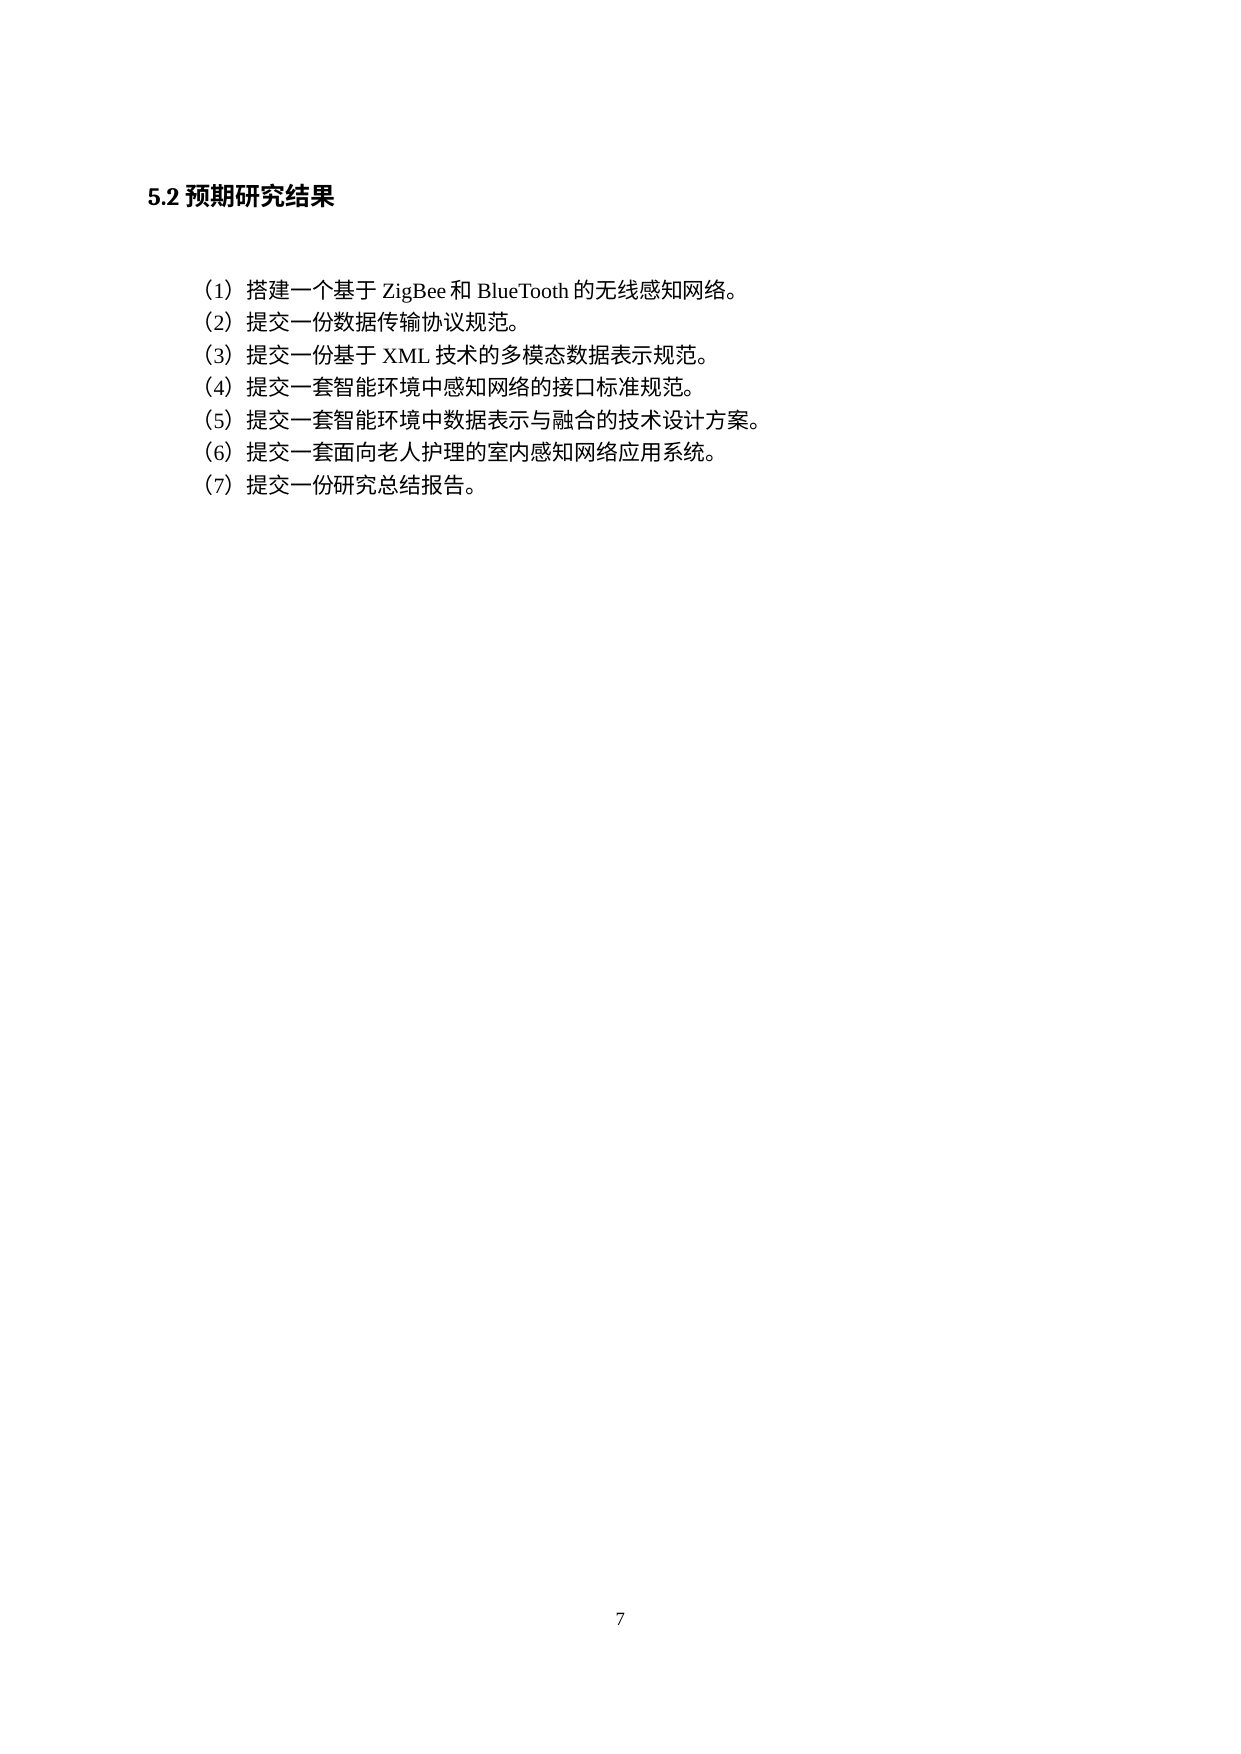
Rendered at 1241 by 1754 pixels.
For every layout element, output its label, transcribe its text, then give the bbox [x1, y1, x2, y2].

subtitle 5.2 预期研究结果 [148, 162, 1092, 227]
text （1）搭建一个基于ZigBee和BlueTooth的无线感知网络。 [148, 272, 1092, 305]
text （3）提交一份基于XML技术的多模态数据表示规范。 [148, 337, 1092, 370]
text （4）提交一套智能环境中感知网络的接口标准规范。 [148, 370, 1092, 402]
text （5）提交一套智能环境中数据表示与融合的技术设计方案。 [148, 402, 1092, 435]
text （7）提交一份研究总结报告。 [148, 467, 1092, 500]
text （2）提交一份数据传输协议规范。 [148, 305, 1092, 337]
text （6）提交一套面向老人护理的室内感知网络应用系统。 [148, 435, 1092, 467]
